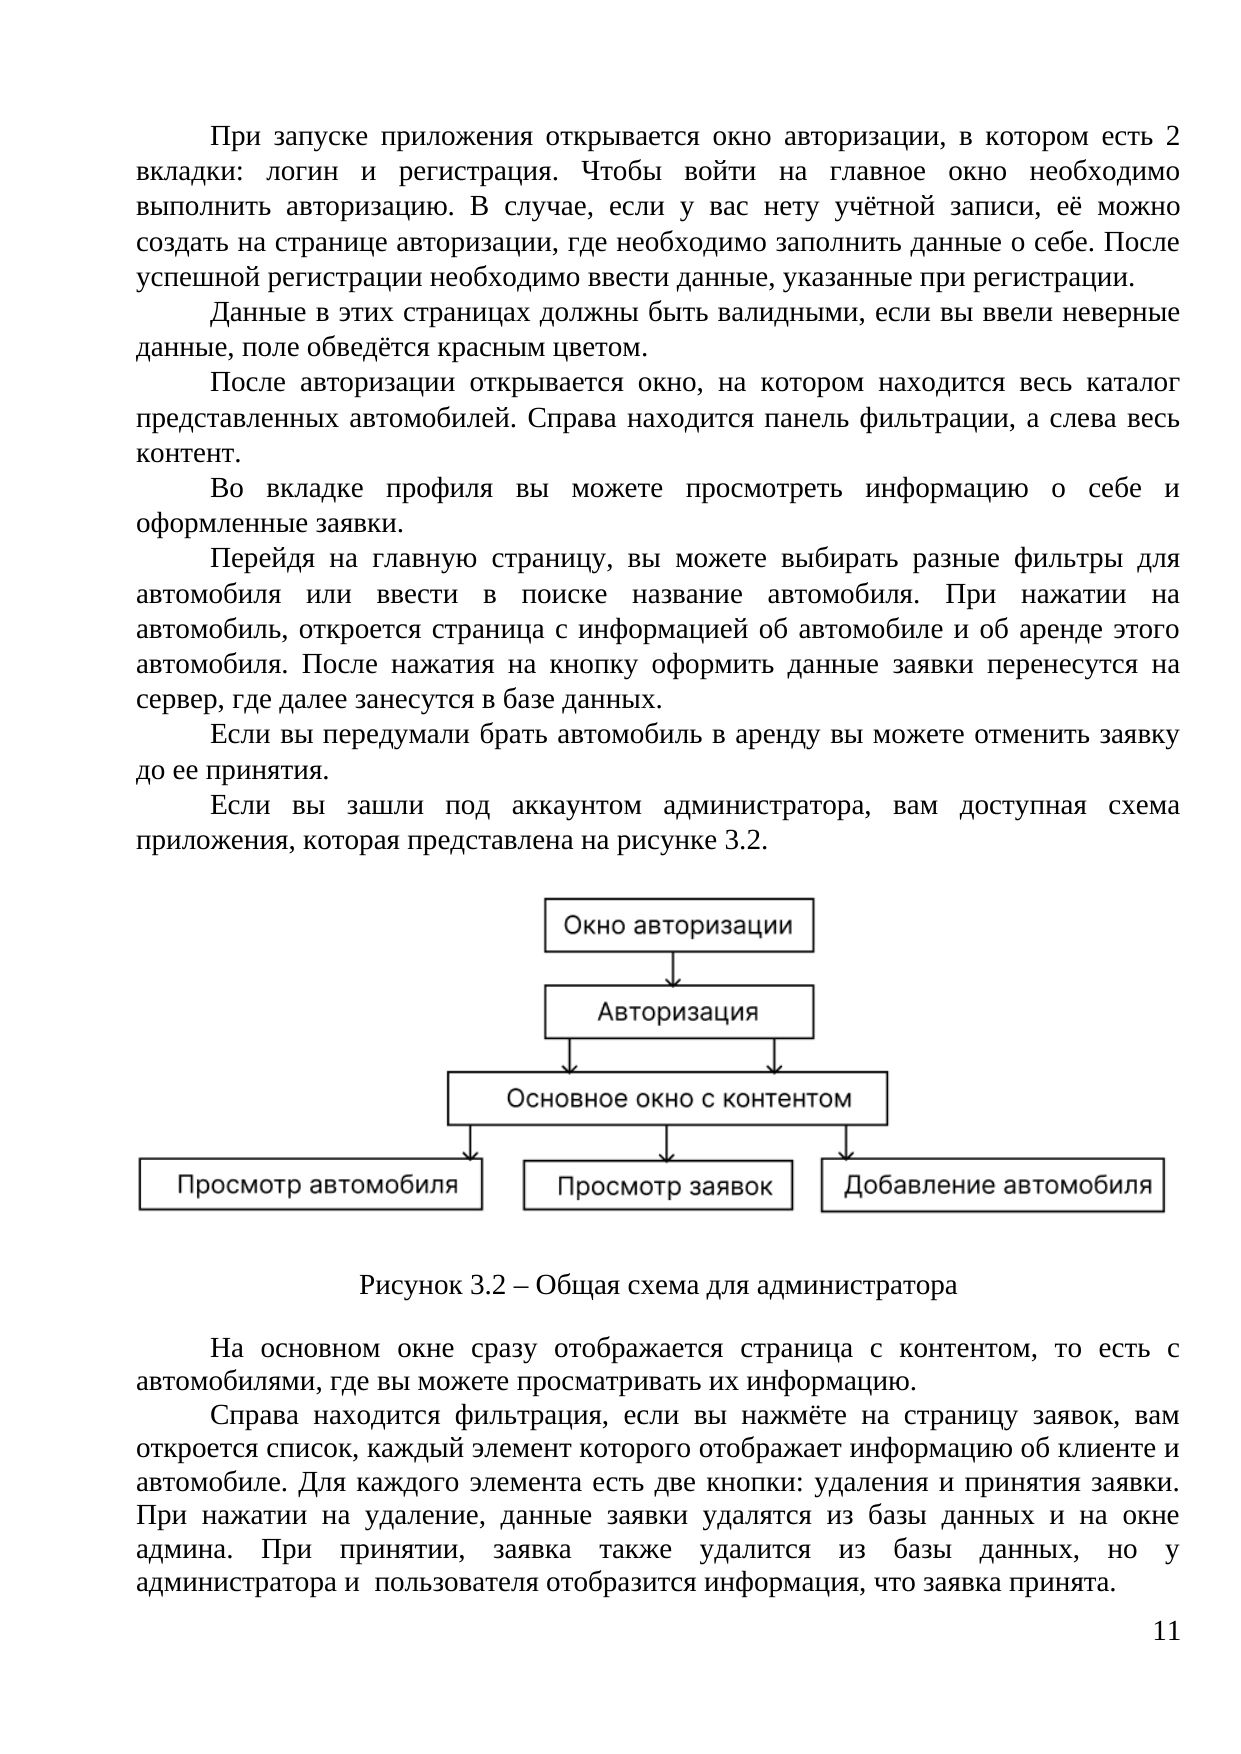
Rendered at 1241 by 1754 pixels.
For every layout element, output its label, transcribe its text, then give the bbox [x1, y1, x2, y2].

text Данные в этих страницах должны быть валидными, если вы ввели неверные данные, поле обведётся красным цветом. [136, 294, 1181, 363]
text При запуске приложения открывается окно авторизации, в котором есть 2 вкладки: логин и регистрация. Чтобы войти на главное окно необходимо выполнить авторизацию. В случае, если у вас нету учётной записи, её можно создать на странице авторизации, где необходимо заполнить данные о себе. После успешной регистрации необходимо ввести данные, указанные при регистрации. [136, 118, 1181, 292]
text Во вкладке профиля вы можете просмотреть информацию о себе и оформленные заявки. [136, 470, 1181, 539]
text Если вы зашли под аккаунтом администратора, вам доступная схема приложения, которая представлена на рисунке 3.2. [136, 787, 1181, 856]
picture [135, 882, 1182, 1238]
text Рисунок 3.2 – Общая схема для администратора [136, 1267, 1181, 1301]
text Перейдя на главную страницу, вы можете выбирать разные фильтры для автомобиля или ввести в поиске название автомобиля. При нажатии на автомобиль, откроется страница с информацией об автомобиле и об аренде этого автомобиля. После нажатия на кнопку оформить данные заявки перенесутся на сервер, где далее занесутся в базе данных. [136, 541, 1181, 715]
text На основном окне сразу отображается страница с контентом, то есть с автомобилями, где вы можете просматривать их информацию. [136, 1330, 1181, 1397]
text Справа находится фильтрация, если вы нажмёте на страницу заявок, вам откроется список, каждый элемент которого отображает информацию об клиенте и автомобиле. Для каждого элемента есть две кнопки: удаления и принятия заявки. При нажатии на удаление, данные заявки удалятся из базы данных и на окне админа. При принятии, заявка также удалится из базы данных, но у администратора и пользователя отобразится информация, что заявка принята. [136, 1397, 1181, 1598]
text После авторизации открывается окно, на котором находится весь каталог представленных автомобилей. Справа находится панель фильтрации, а слева весь контент. [136, 364, 1181, 468]
text Если вы передумали брать автомобиль в аренду вы можете отменить заявку до ее принятия. [136, 717, 1181, 785]
